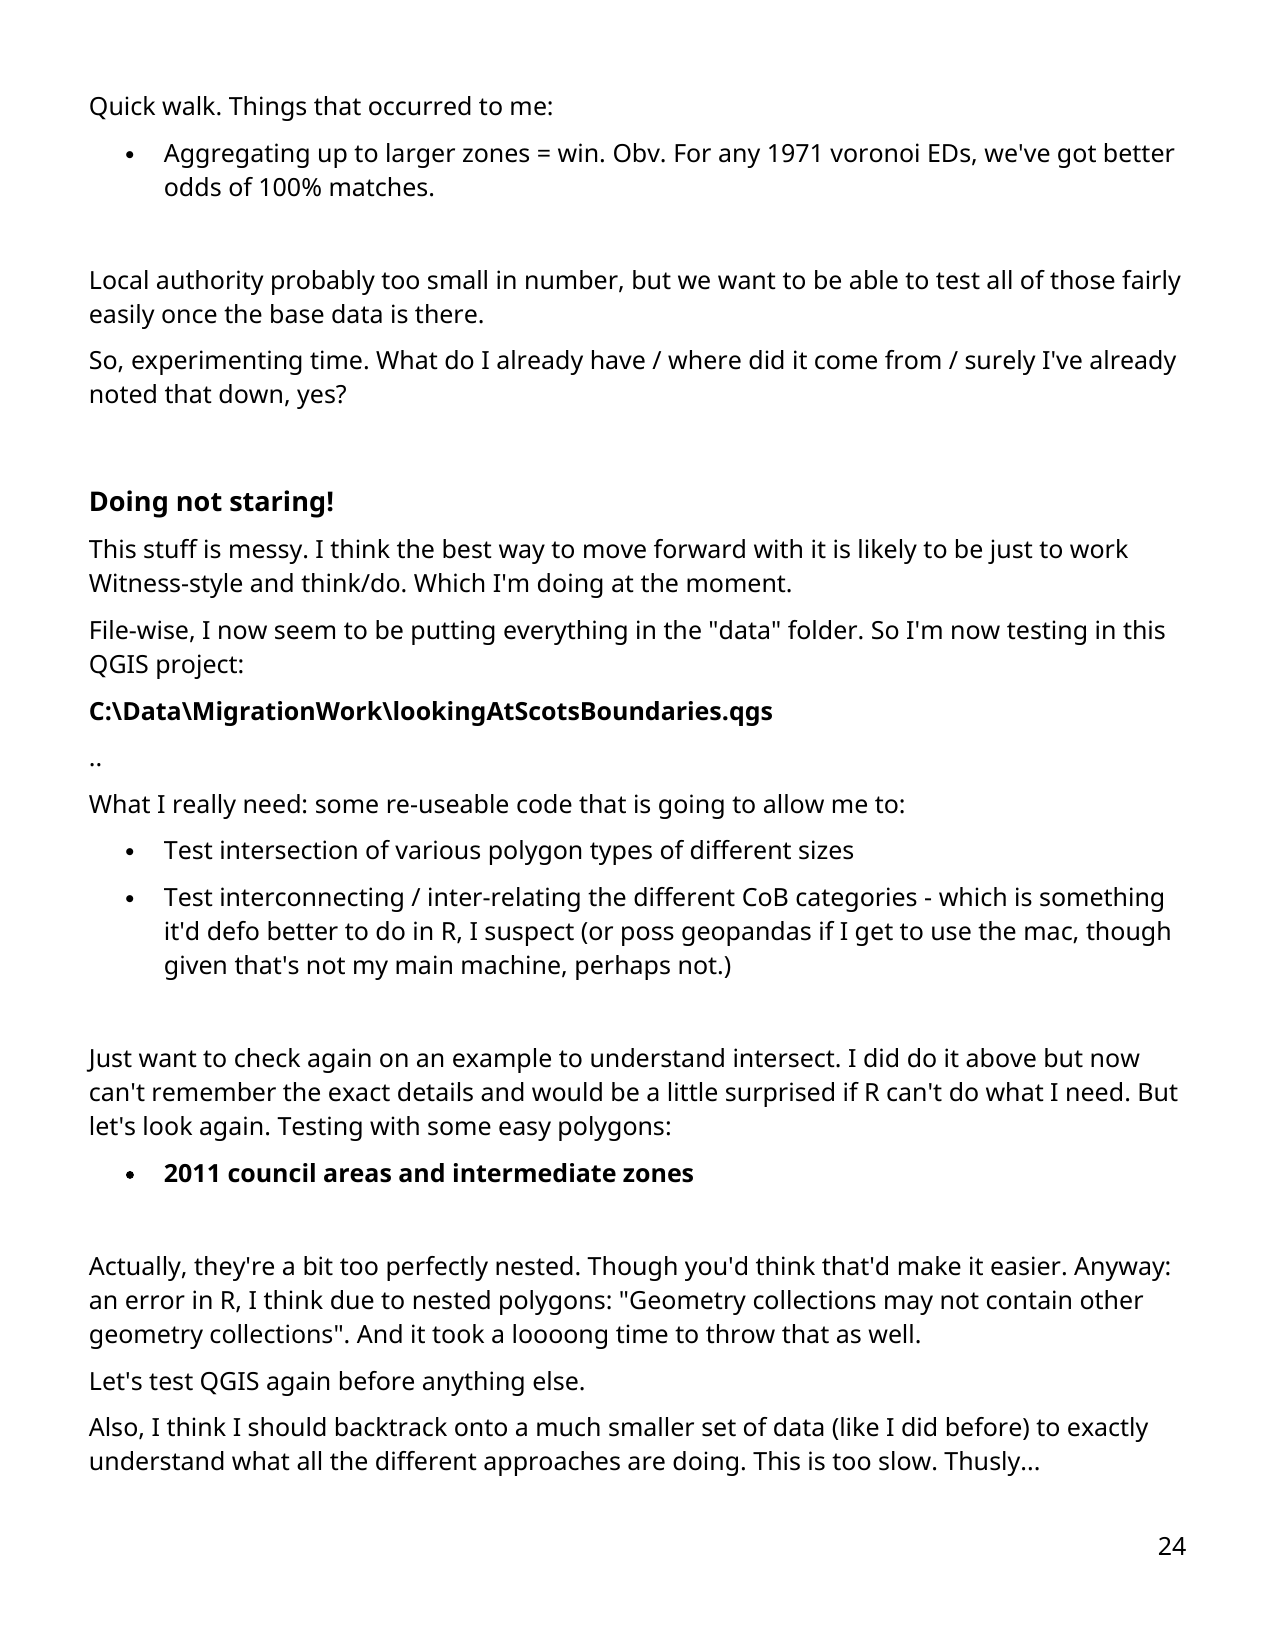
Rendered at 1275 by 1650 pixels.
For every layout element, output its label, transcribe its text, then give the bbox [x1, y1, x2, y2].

list Test intersection of various polygon types of different sizes [126, 833, 1186, 867]
text Quick walk. Things that occurred to me: [89, 89, 1186, 123]
list Aggregating up to larger zones = win. Obv. For any 1971 voronoi EDs, we've got better odds of 100% matches. [126, 135, 1186, 203]
list Test interconnecting / inter-relating the different CoB categories - which is something it'd defo better to do in R, I suspect (or poss geopandas if I get to use the mac, though given that's not my main machine, perhaps not.) [126, 879, 1186, 982]
text So, experimenting time. What do I already have / where did it come from / surely I've already noted that down, yes? [89, 343, 1186, 411]
text Let's test QGIS again before anything else. [89, 1363, 1186, 1397]
text .. [89, 740, 1186, 774]
subtitle Doing not staring! [89, 483, 1186, 519]
text What I really need: some re-useable code that is going to allow me to: [89, 786, 1186, 821]
text Also, I think I should backtrack onto a much smaller set of data (like I did before) to exactly understand what all the different approaches are doing. This is too slow. Thusly... [89, 1410, 1186, 1478]
text Local authority probably too small in number, but we want to be able to test all of those fairly easily once the base data is there. [89, 262, 1186, 331]
text This stuff is messy. I think the best way to move forward with it is likely to be just to work Witness-style and think/do. Which I'm doing at the moment. [89, 532, 1186, 600]
list 2011 council areas and intermediate zones [126, 1156, 1186, 1189]
text File-wise, I now seem to be putting everything in the "data" folder. So I'm now testing in this QGIS project: [89, 613, 1186, 681]
text C:\Data\MigrationWork\lookingAtScotsBoundaries.qgs [89, 693, 1186, 727]
text Just want to check again on an example to understand intersect. I did do it above but now can't remember the exact details and would be a little surprised if R can't do what I need. But let's look again. Testing with some easy polygons: [89, 1041, 1186, 1143]
text Actually, they're a bit too perfectly nested. Though you'd think that'd make it easier. Anyway: an error in R, I think due to nested polygons: "Geometry collections may not contain other geometry collections". And it took a loooong time to throw that as well. [89, 1249, 1186, 1351]
